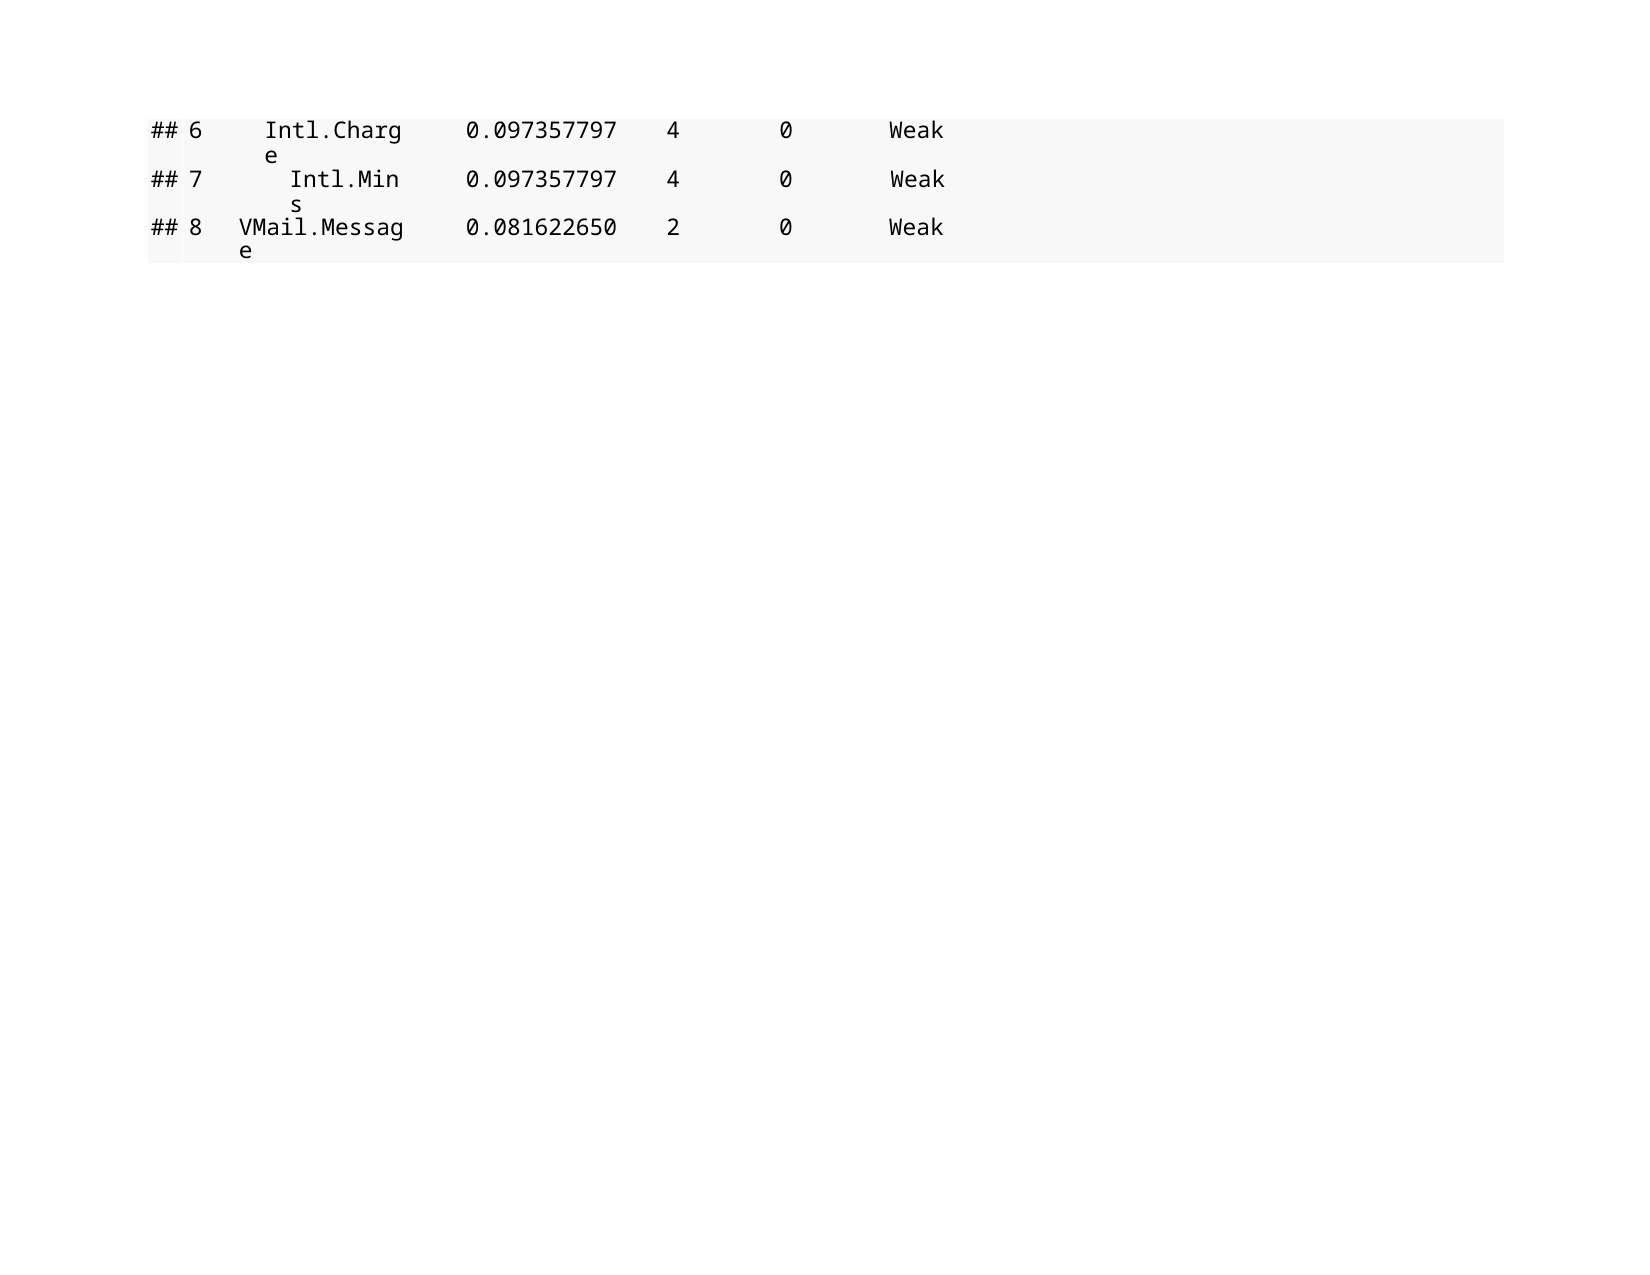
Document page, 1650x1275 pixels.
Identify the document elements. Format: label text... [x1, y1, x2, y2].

table_cell 4 [623, 119, 686, 168]
table_cell ## [148, 168, 182, 218]
table_cell 0.097357797 [409, 119, 623, 168]
table_cell 0 [686, 168, 799, 218]
table_cell 2 [623, 218, 686, 263]
table_cell 0.081622650 [409, 218, 623, 263]
table_cell Weak [799, 218, 1504, 263]
table_cell Weak [799, 119, 1504, 168]
table_cell 4 [623, 168, 686, 218]
table_cell Intl.Mins [214, 168, 409, 218]
table_cell ## [148, 218, 182, 263]
table_cell 0 [686, 119, 799, 168]
table_cell 0.097357797 [409, 168, 623, 218]
table_cell ## [148, 119, 182, 168]
table_cell VMail.Message [214, 218, 409, 263]
table_cell Intl.Charge [214, 119, 409, 168]
table_cell 6 [183, 119, 214, 168]
table_cell 8 [183, 218, 214, 263]
table_cell 7 [183, 168, 214, 218]
table_cell Weak [799, 168, 1504, 218]
table_cell 0 [686, 218, 799, 263]
